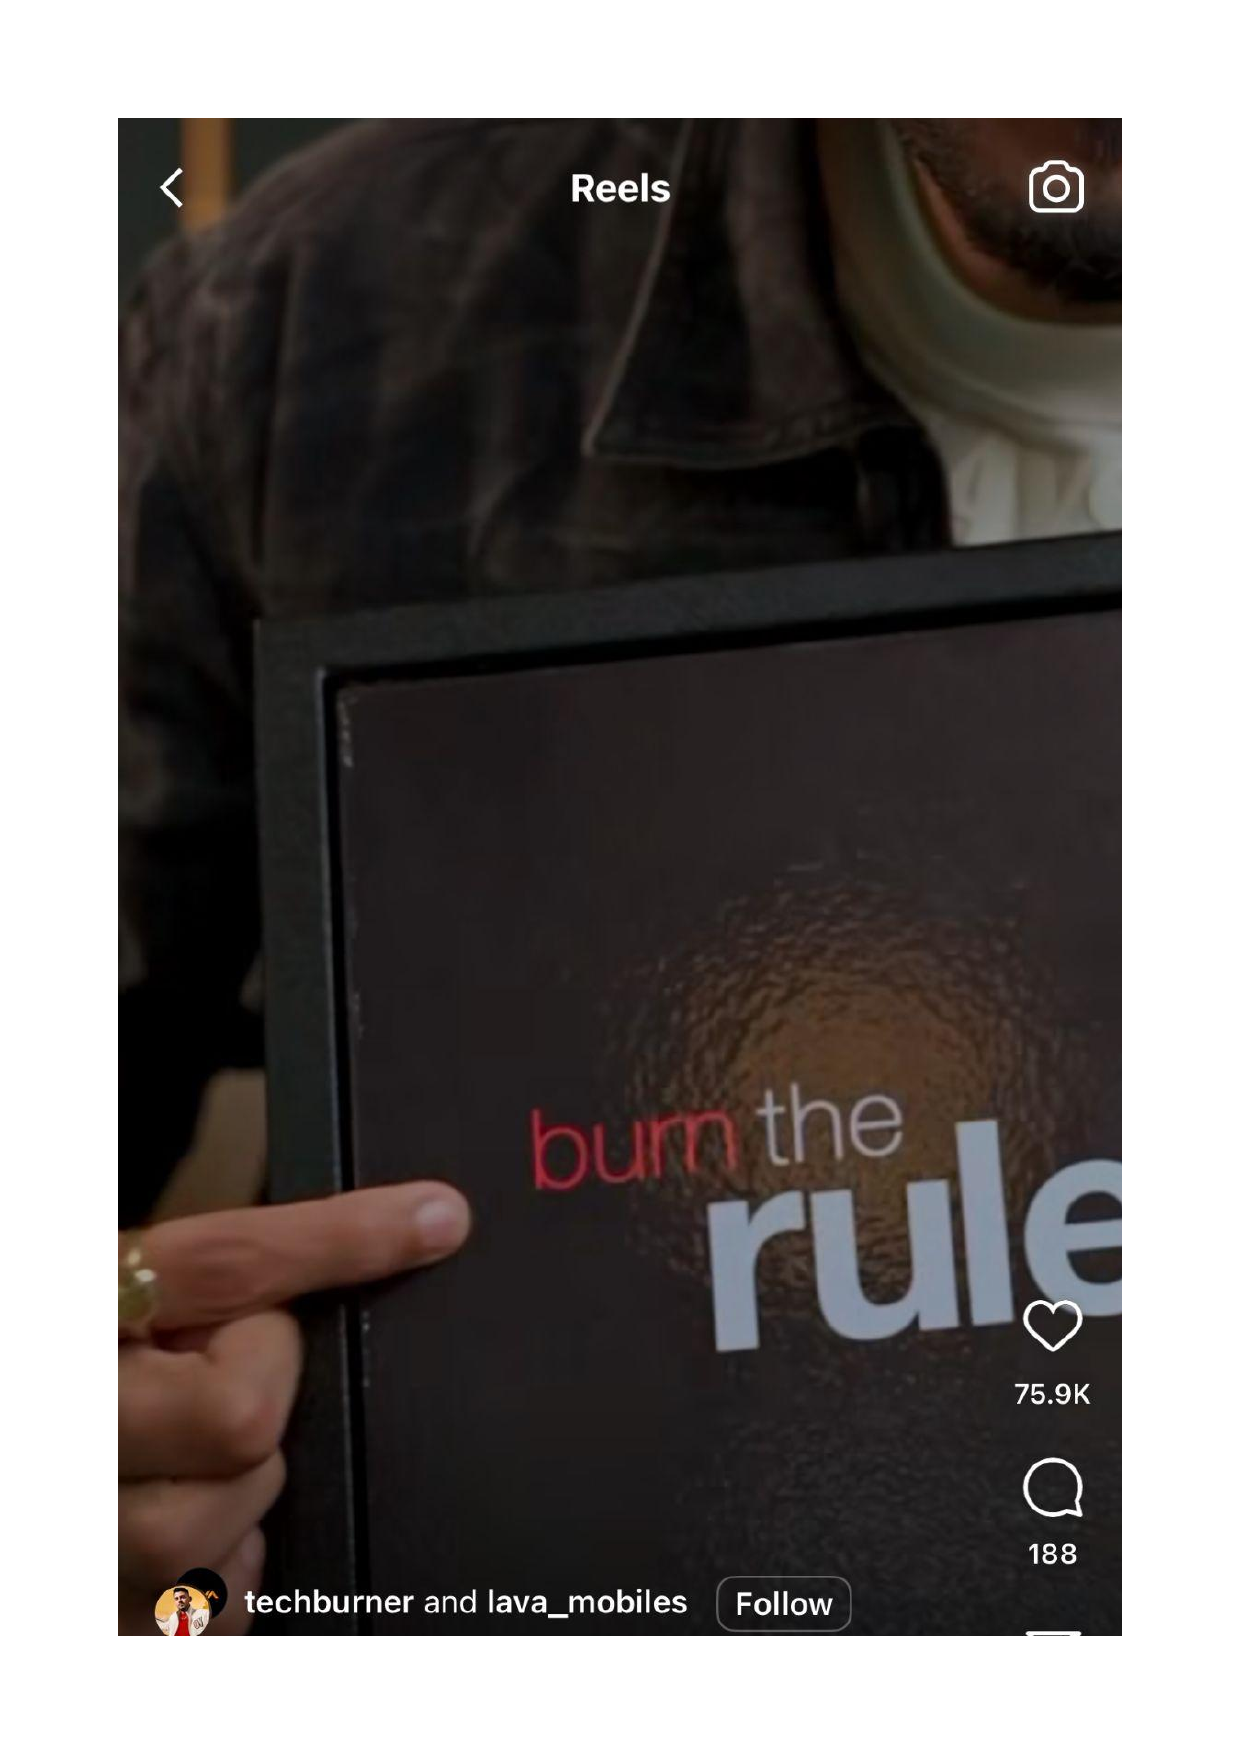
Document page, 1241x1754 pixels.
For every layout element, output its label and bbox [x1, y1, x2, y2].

picture [118, 118, 1122, 1636]
